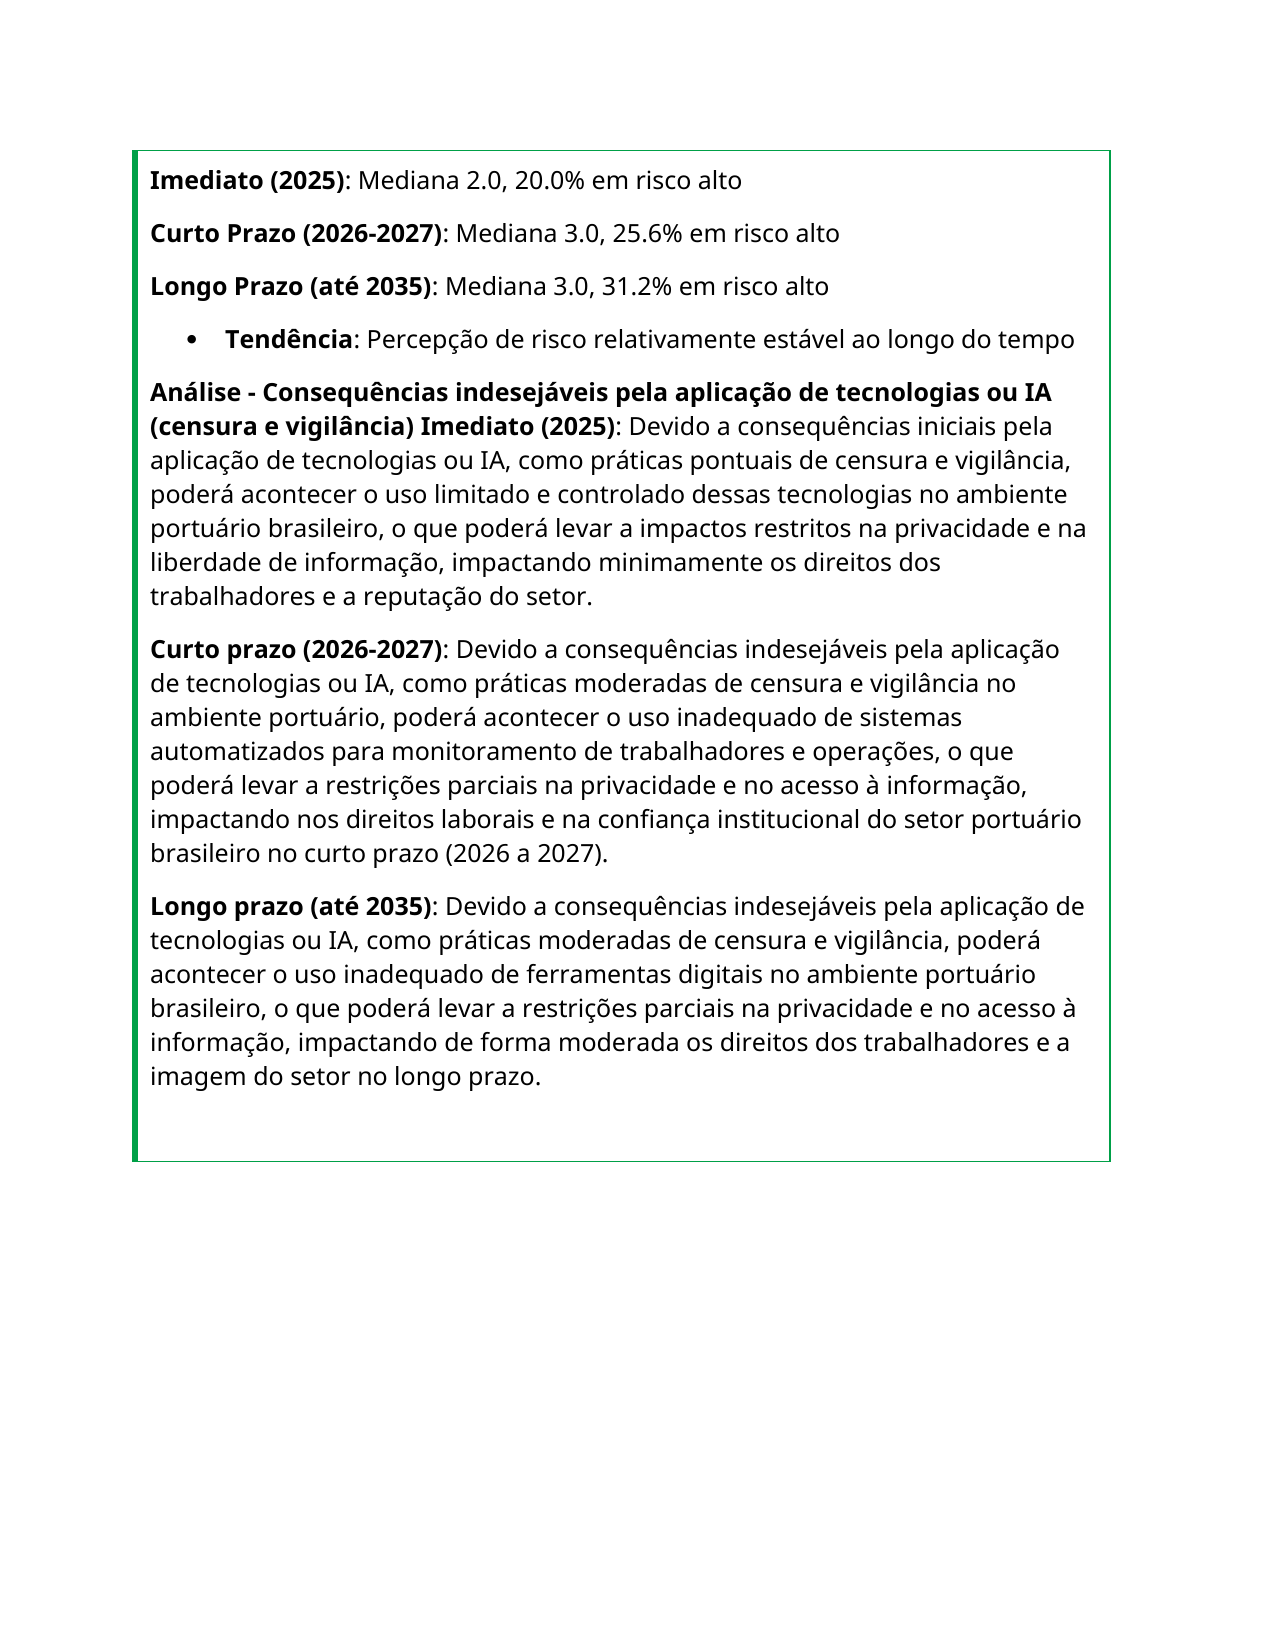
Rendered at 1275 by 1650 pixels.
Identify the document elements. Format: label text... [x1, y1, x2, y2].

table_cell Imediato (2025): Mediana 2.0, 20.0% em risco alto Curto Prazo (2026-2027): Mediana 3.0, 25.6% em risco alto Longo Prazo (até 2035): Mediana 3.0, 31.2% em risco alto Tendência: Percepção de risco relativamente estável ao longo do tempo Análise - Consequências indesejáveis pela aplicação de tecnologias ou IA (censura e vigilância) Imediato (2025): Devido a consequências iniciais pela aplicação de tecnologias ou IA, como práticas pontuais de censura e vigilância, poderá acontecer o uso limitado e controlado dessas tecnologias no ambiente portuário brasileiro, o que poderá levar a impactos restritos na privacidade e na liberdade de informação, impactando minimamente os direitos dos trabalhadores e a reputação do setor. Curto prazo (2026-2027): Devido a consequências indesejáveis pela aplicação de tecnologias ou IA, como práticas moderadas de censura e vigilância no ambiente portuário, poderá acontecer o uso inadequado de sistemas automatizados para monitoramento de trabalhadores e operações, o que poderá levar a restrições parciais na privacidade e no acesso à informação, impactando nos direitos laborais e na confiança institucional do setor portuário brasileiro no curto prazo (2026 a 2027). Longo prazo (até 2035): Devido a consequências indesejáveis pela aplicação de tecnologias ou IA, como práticas moderadas de censura e vigilância, poderá acontecer o uso inadequado de ferramentas digitais no ambiente portuário brasileiro, o que poderá levar a restrições parciais na privacidade e no acesso à informação, impactando de forma moderada os direitos dos trabalhadores e a imagem do setor no longo prazo. [138, 151, 1109, 1161]
